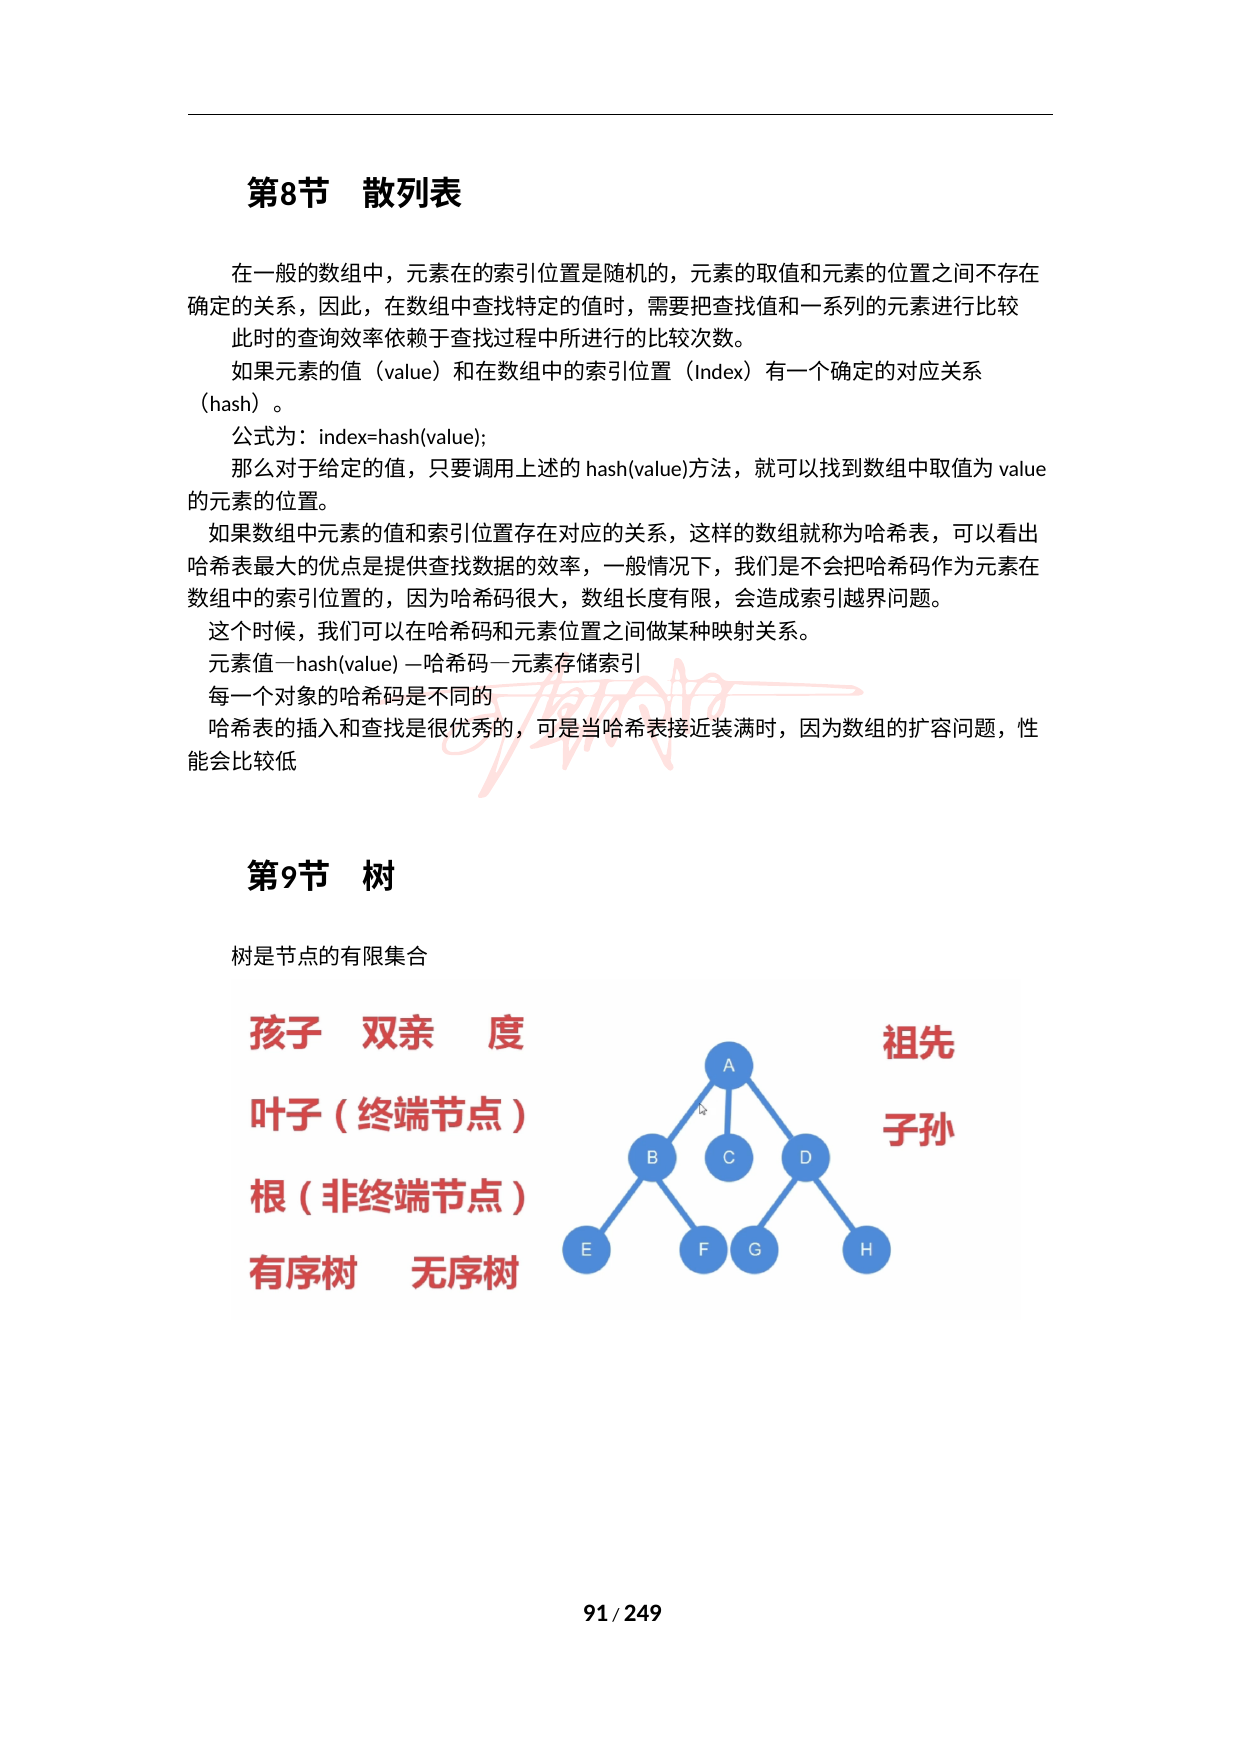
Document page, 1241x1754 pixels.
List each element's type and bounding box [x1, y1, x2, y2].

picture [231, 979, 1022, 1320]
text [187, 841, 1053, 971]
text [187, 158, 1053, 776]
